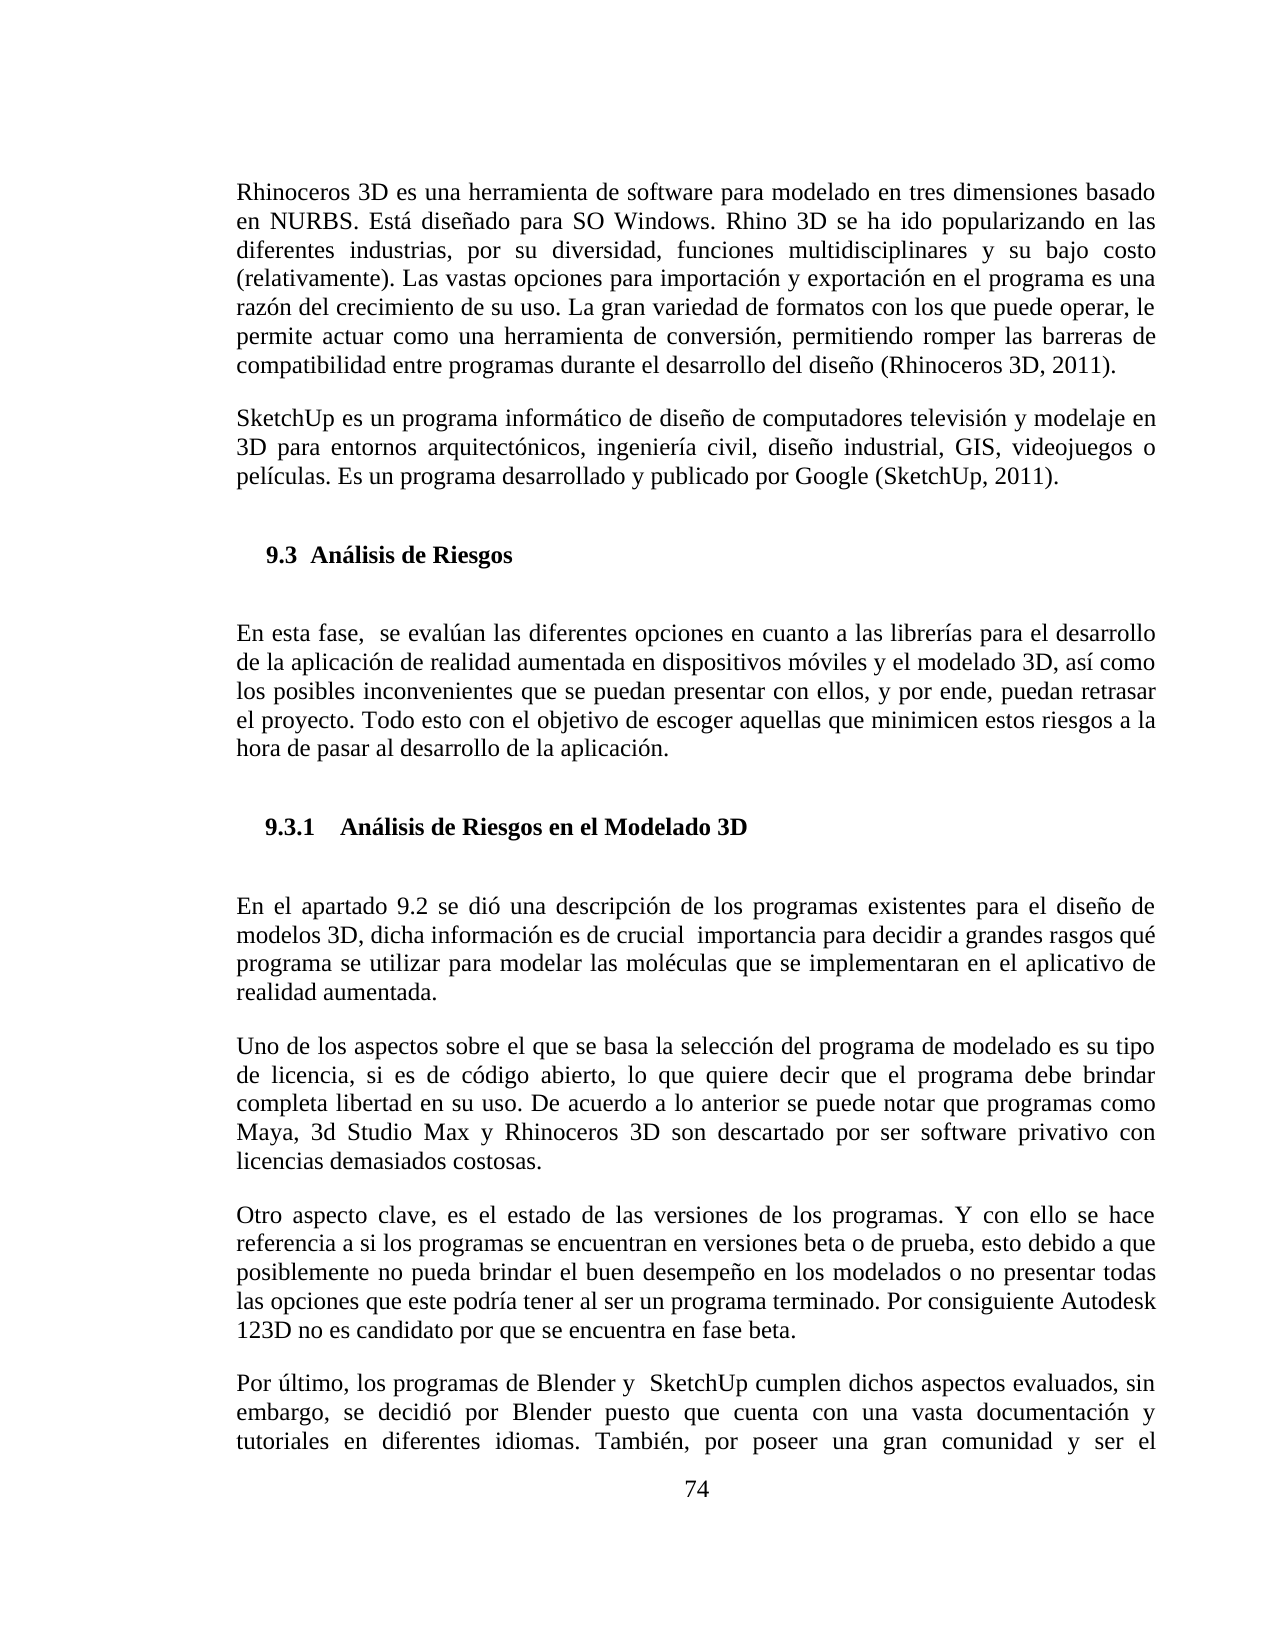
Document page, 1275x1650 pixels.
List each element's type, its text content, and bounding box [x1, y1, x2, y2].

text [236, 1368, 1157, 1455]
text Uno de los aspectos sobre el que se basa la selección del programa de modelado es su tipo de licencia, si es de código abierto, lo que quiere decir que el programa debe brindar completa libertad en su uso. De acuerdo a lo anterior se puede notar que programas como Maya, 3d Studio Max y Rhinoceros 3D son descartado por ser software privativo con licencias demasiados costosas. [236, 1031, 1157, 1175]
text En esta fase, se evalúan las diferentes opciones en cuanto a las librerías para el desarrollo de la aplicación de realidad aumentada en dispositivos móviles y el modelado 3D, así como los posibles inconvenientes que se puedan presentar con ellos, y por ende, puedan retrasar el proyecto. Todo esto con el objetivo de escoger aquellas que minimicen estos riesgos a la hora de pasar al desarrollo de la aplicación. [236, 618, 1157, 762]
subtitle Análisis de Riesgos [266, 540, 1157, 568]
text Rhinoceros 3D es una herramienta de software para modelado en tres dimensiones basado en NURBS. Está diseñado para SO Windows. Rhino 3D se ha ido popularizando en las diferentes industrias, por su diversidad, funciones multidisciplinares y su bajo costo (relativamente). Las vastas opciones para importación y exportación en el programa es una razón del crecimiento de su uso. La gran variedad de formatos con los que puede operar, le permite actuar como una herramienta de conversión, permitiendo romper las barreras de compatibilidad entre programas durante el desarrollo del diseño. [236, 177, 1157, 378]
text En el apartado 9.2 se dió una descripción de los programas existentes para el diseño de modelos 3D, dicha información es de crucial importancia para decidir a grandes rasgos qué programa se utilizar para modelar las moléculas que se implementaran en el aplicativo de realidad aumentada. [236, 891, 1157, 1006]
text Otro aspecto clave, es el estado de las versiones de los programas. Y con ello se hace referencia a si los programas se encuentran en versiones beta o de prueba, esto debido a que posiblemente no pueda brindar el buen desempeño en los modelados o no presentar todas las opciones que este podría tener al ser un programa terminado. Por consiguiente Autodesk 123D no es candidato por que se encuentra en fase beta. [236, 1200, 1157, 1343]
subtitle Análisis de Riesgos en el Modelado 3D [265, 812, 1157, 841]
text SketchUp es un programa informático de diseño de computadores televisión y modelaje en 3D para entornos arquitectónicos, ingeniería civil, diseño industrial, GIS, videojuegos o películas. Es un programa desarrollado y publicado por Google. [236, 403, 1157, 490]
